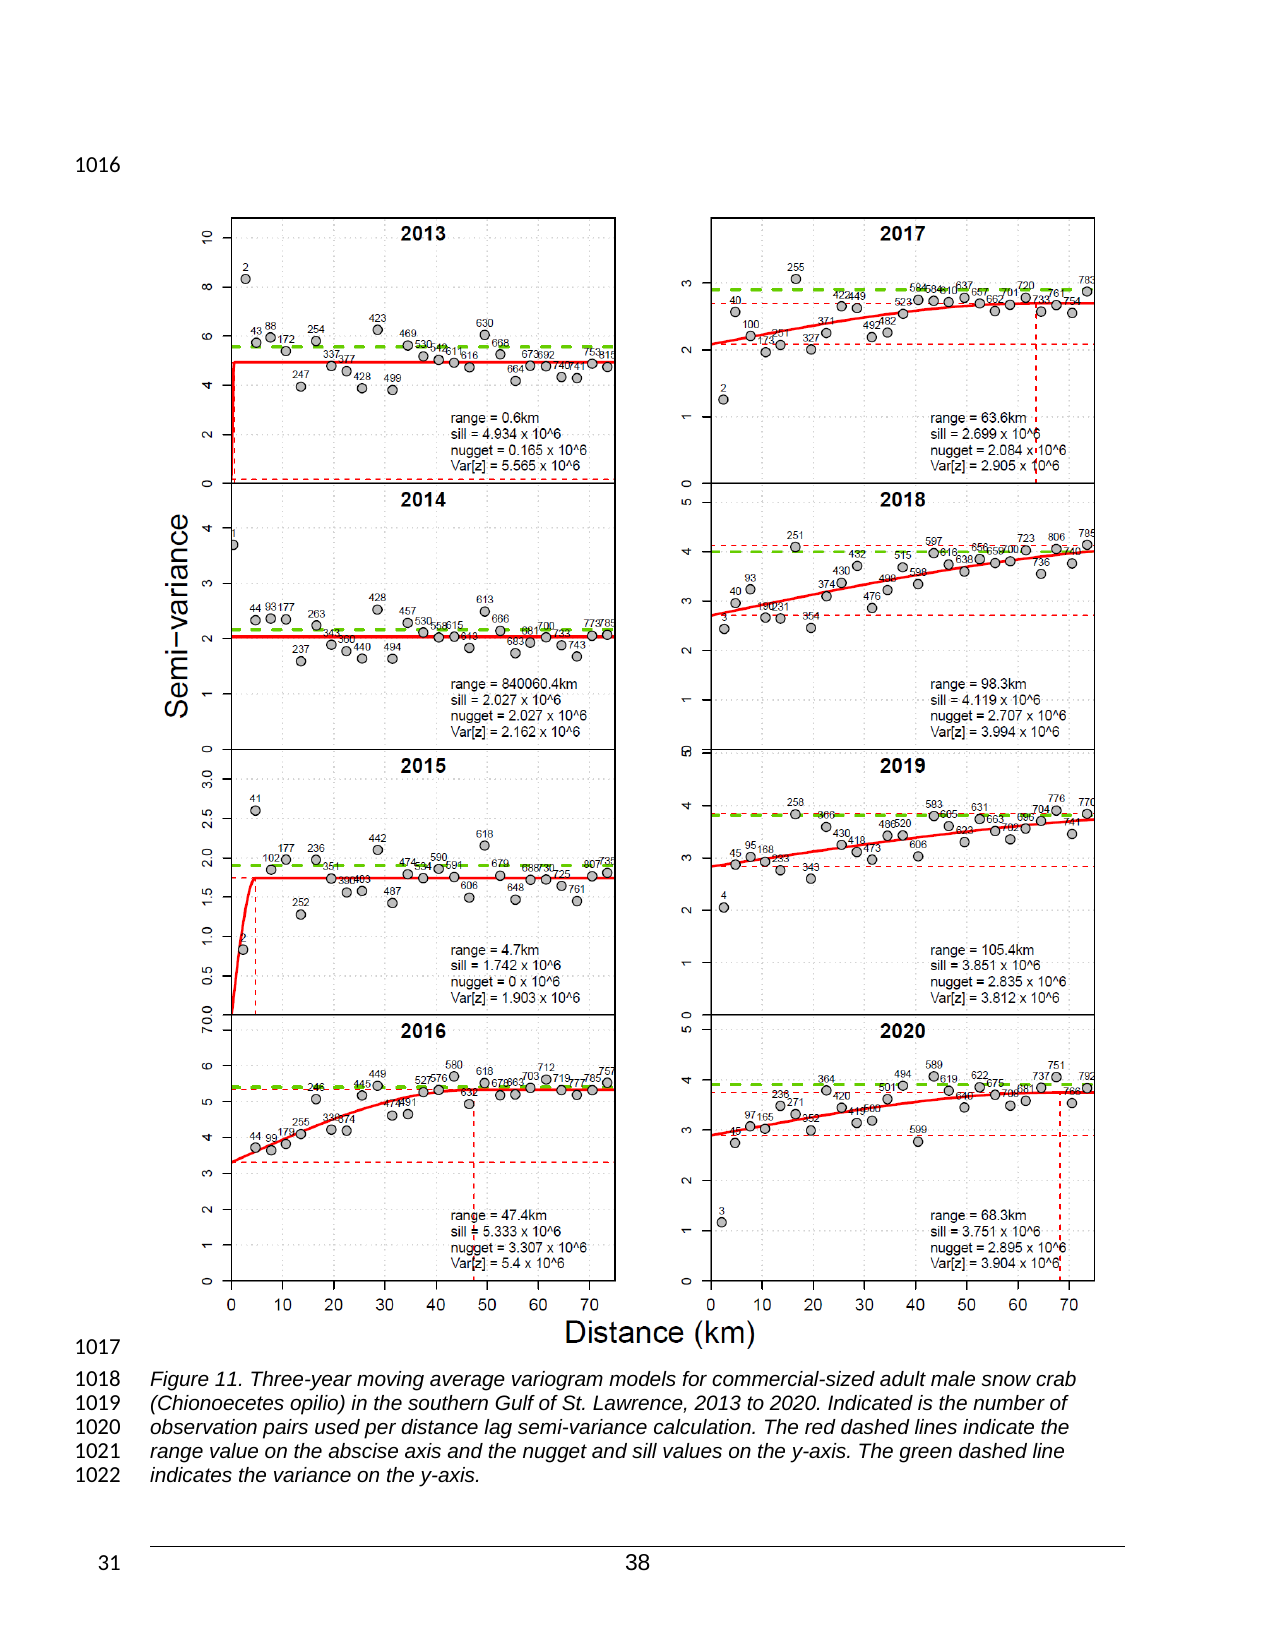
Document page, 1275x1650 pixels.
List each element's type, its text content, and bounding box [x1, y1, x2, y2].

text Figure 11. Three-year moving average variogram models for commercial-sized adult male snow crab (Chionoecetes opilio) in the southern Gulf of St. Lawrence, 2013 to 2020. Indicated is the number of observation pairs used per distance lag semi-variance calculation. The red dashed lines indicate the range value on the abscise axis and the nugget and sill values on the y-axis. The green dashed line indicates the variance on the y-axis. [150, 1367, 1125, 1487]
